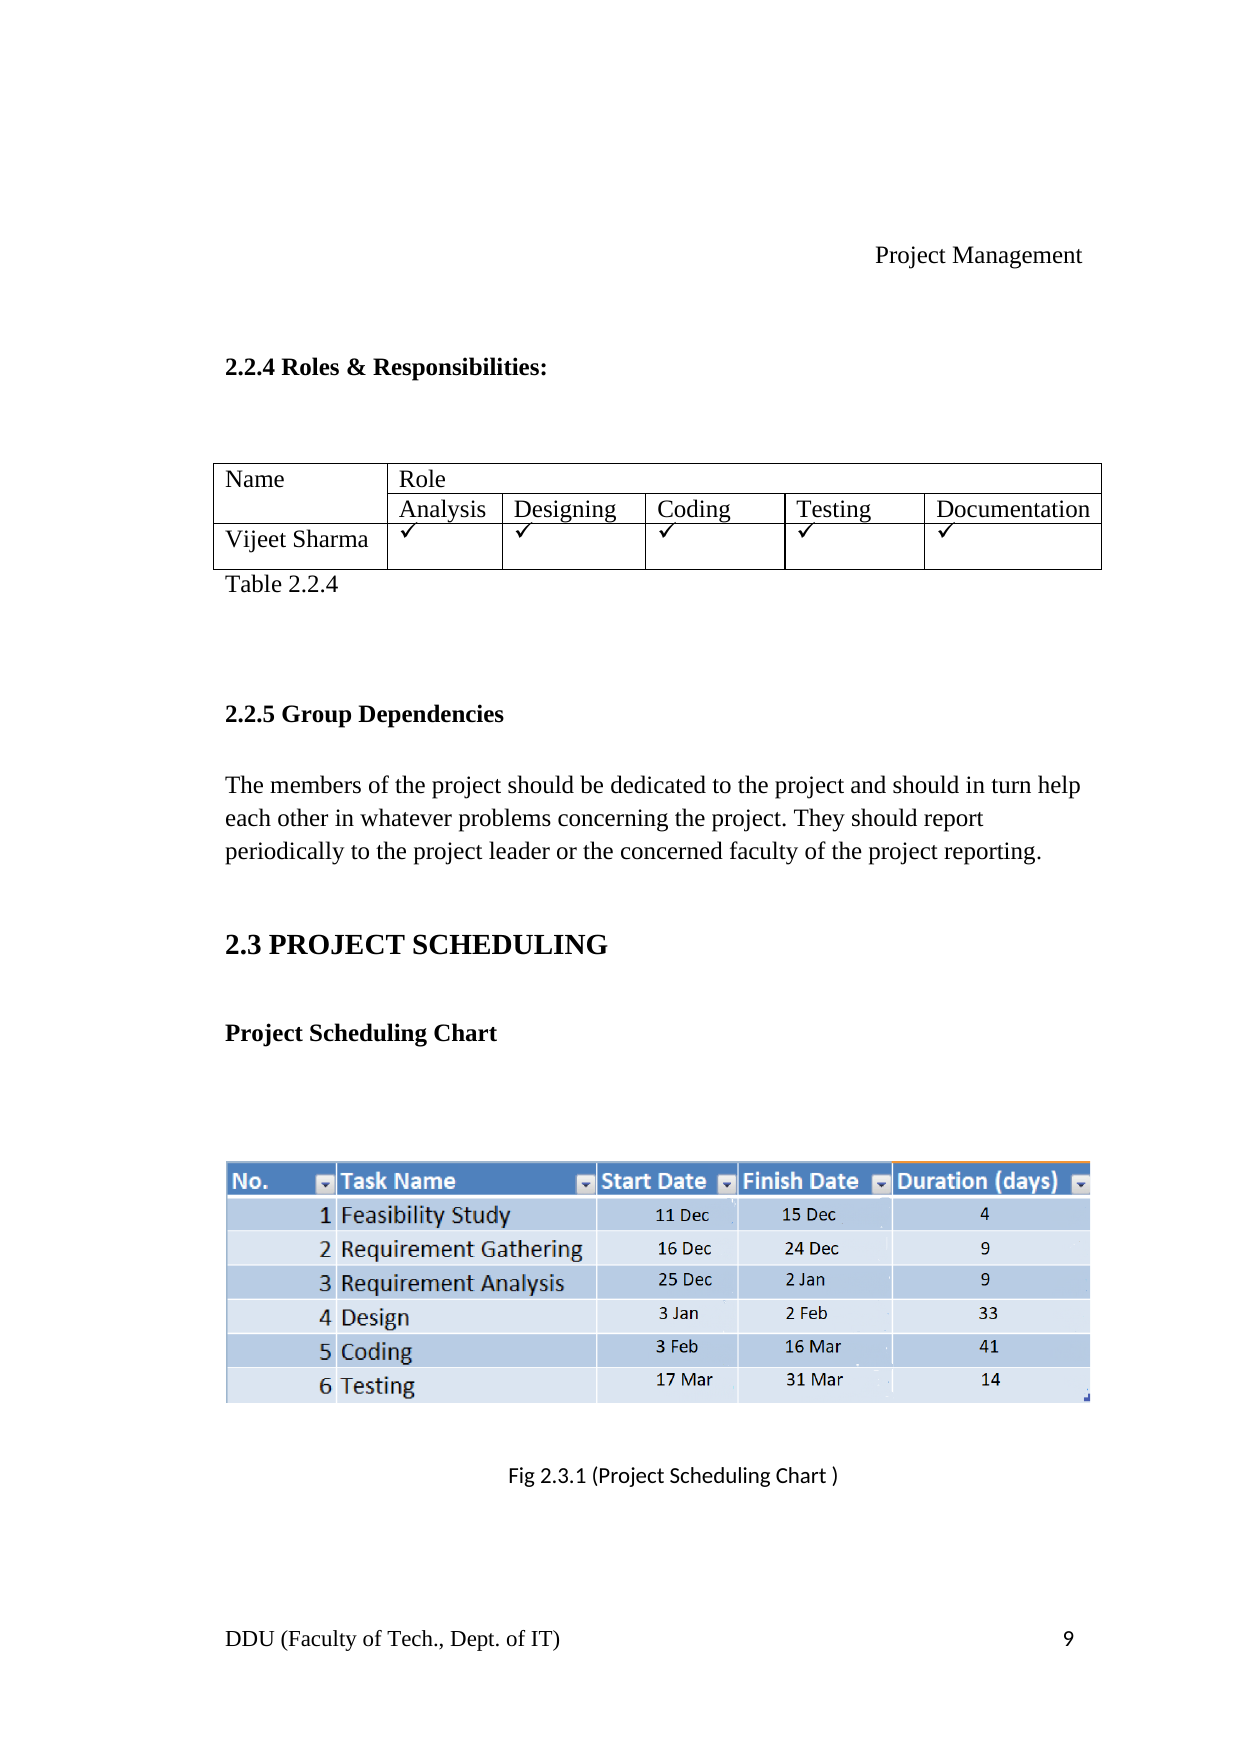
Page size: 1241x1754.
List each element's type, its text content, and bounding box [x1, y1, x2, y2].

table_cell Vijeet Sharma [214, 524, 387, 568]
table_cell [646, 524, 784, 568]
table_cell Designing [503, 494, 645, 523]
table_header Name [214, 464, 387, 493]
table_cell Coding [646, 494, 784, 523]
table_header [503, 464, 646, 493]
text Table 2.2.4 [225, 570, 1090, 598]
table_cell [786, 524, 924, 568]
table_header [925, 464, 1101, 493]
table_cell [388, 524, 502, 568]
table_cell [214, 493, 387, 523]
table_header [785, 464, 925, 493]
table_header [646, 464, 785, 493]
table_cell Documentation [925, 494, 1101, 523]
text Fig 2.3.1 (Project Scheduling Chart ) [225, 1461, 1090, 1489]
text The members of the project should be dedicated to the project and should in turn help each other in whatever problems concerning the project. They should report periodically to the project leader or the concerned faculty of the project reporting. [225, 770, 1090, 865]
text Project Scheduling Chart [225, 1018, 1090, 1047]
text 2.2.5 Group Dependencies [225, 699, 1090, 727]
text 2.2.4 Roles & Responsibilities: [225, 352, 1090, 380]
table_header Role [388, 464, 502, 493]
table_cell [925, 524, 1101, 568]
table_cell [503, 524, 645, 568]
table_cell Testing [786, 494, 924, 523]
text Project Management [750, 240, 1090, 268]
table_cell Analysis [388, 494, 502, 523]
picture [225, 1161, 1091, 1404]
text 2.3 PROJECT SCHEDULING [225, 927, 1090, 960]
